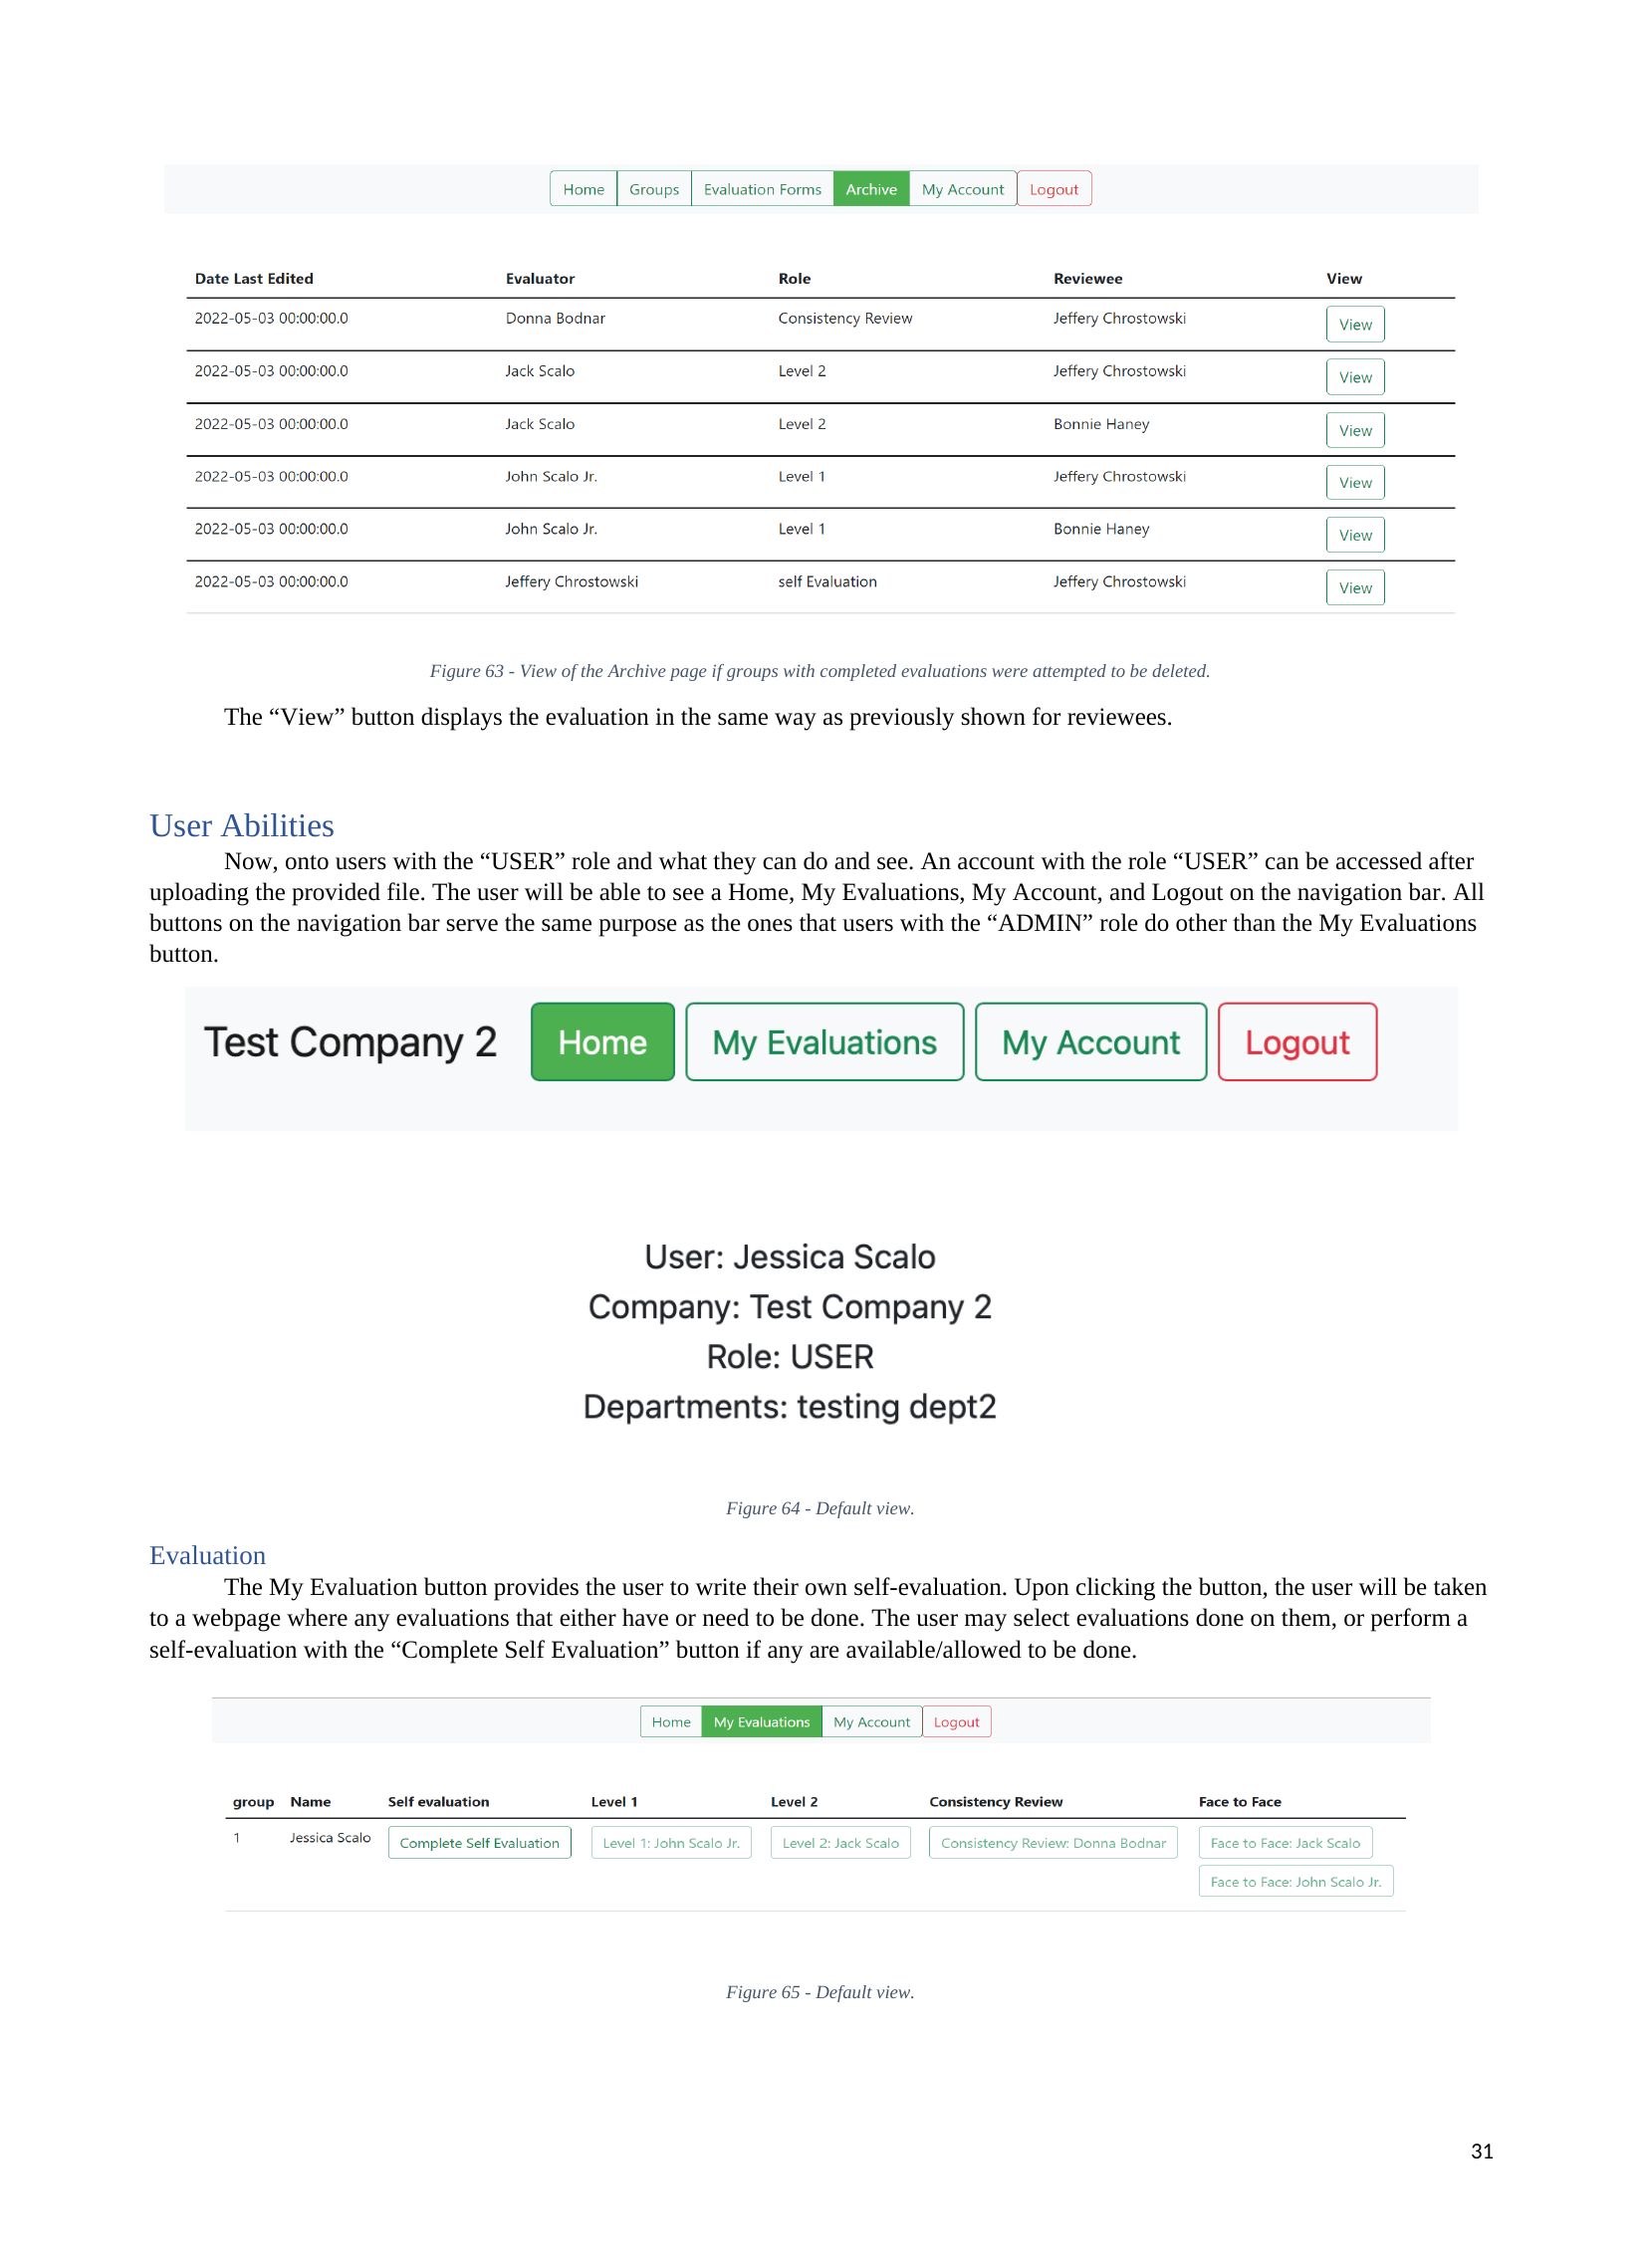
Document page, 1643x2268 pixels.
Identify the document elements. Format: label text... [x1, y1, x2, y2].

text Figure 65 - Default view. [149, 1981, 1494, 2003]
picture [164, 164, 1479, 626]
picture [184, 987, 1459, 1478]
text Figure 64 - Default view. [149, 1496, 1494, 1518]
text The My Evaluation button provides the user to write their own self-evaluation. Upon clicking the button, the user will be taken to a webpage where any evaluations that either have or need to be done. The user may select evaluations done on them, or perform a self-evaluation with the “Complete Self Evaluation” button if any are available/allowed to be done. [149, 1572, 1494, 1663]
subtitle User Abilities [149, 805, 1494, 843]
text Figure 63 - View of the Archive page if groups with completed evaluations were attempted to be deleted. [149, 660, 1494, 681]
text Now, onto users with the “USER” role and what they can do and see. An account with the role “USER” can be accessed after uploading the provided file. The user will be able to see a Home, My Evaluations, My Account, and Logout on the navigation bar. All buttons on the navigation bar serve the same purpose as the ones that users with the “ADMIN” role do other than the My Evaluations button. [149, 846, 1494, 968]
text The “View” button displays the evaluation in the same way as previously shown for reviewees. [149, 702, 1494, 731]
subtitle Evaluation [149, 1539, 1494, 1570]
picture [212, 1697, 1431, 1948]
